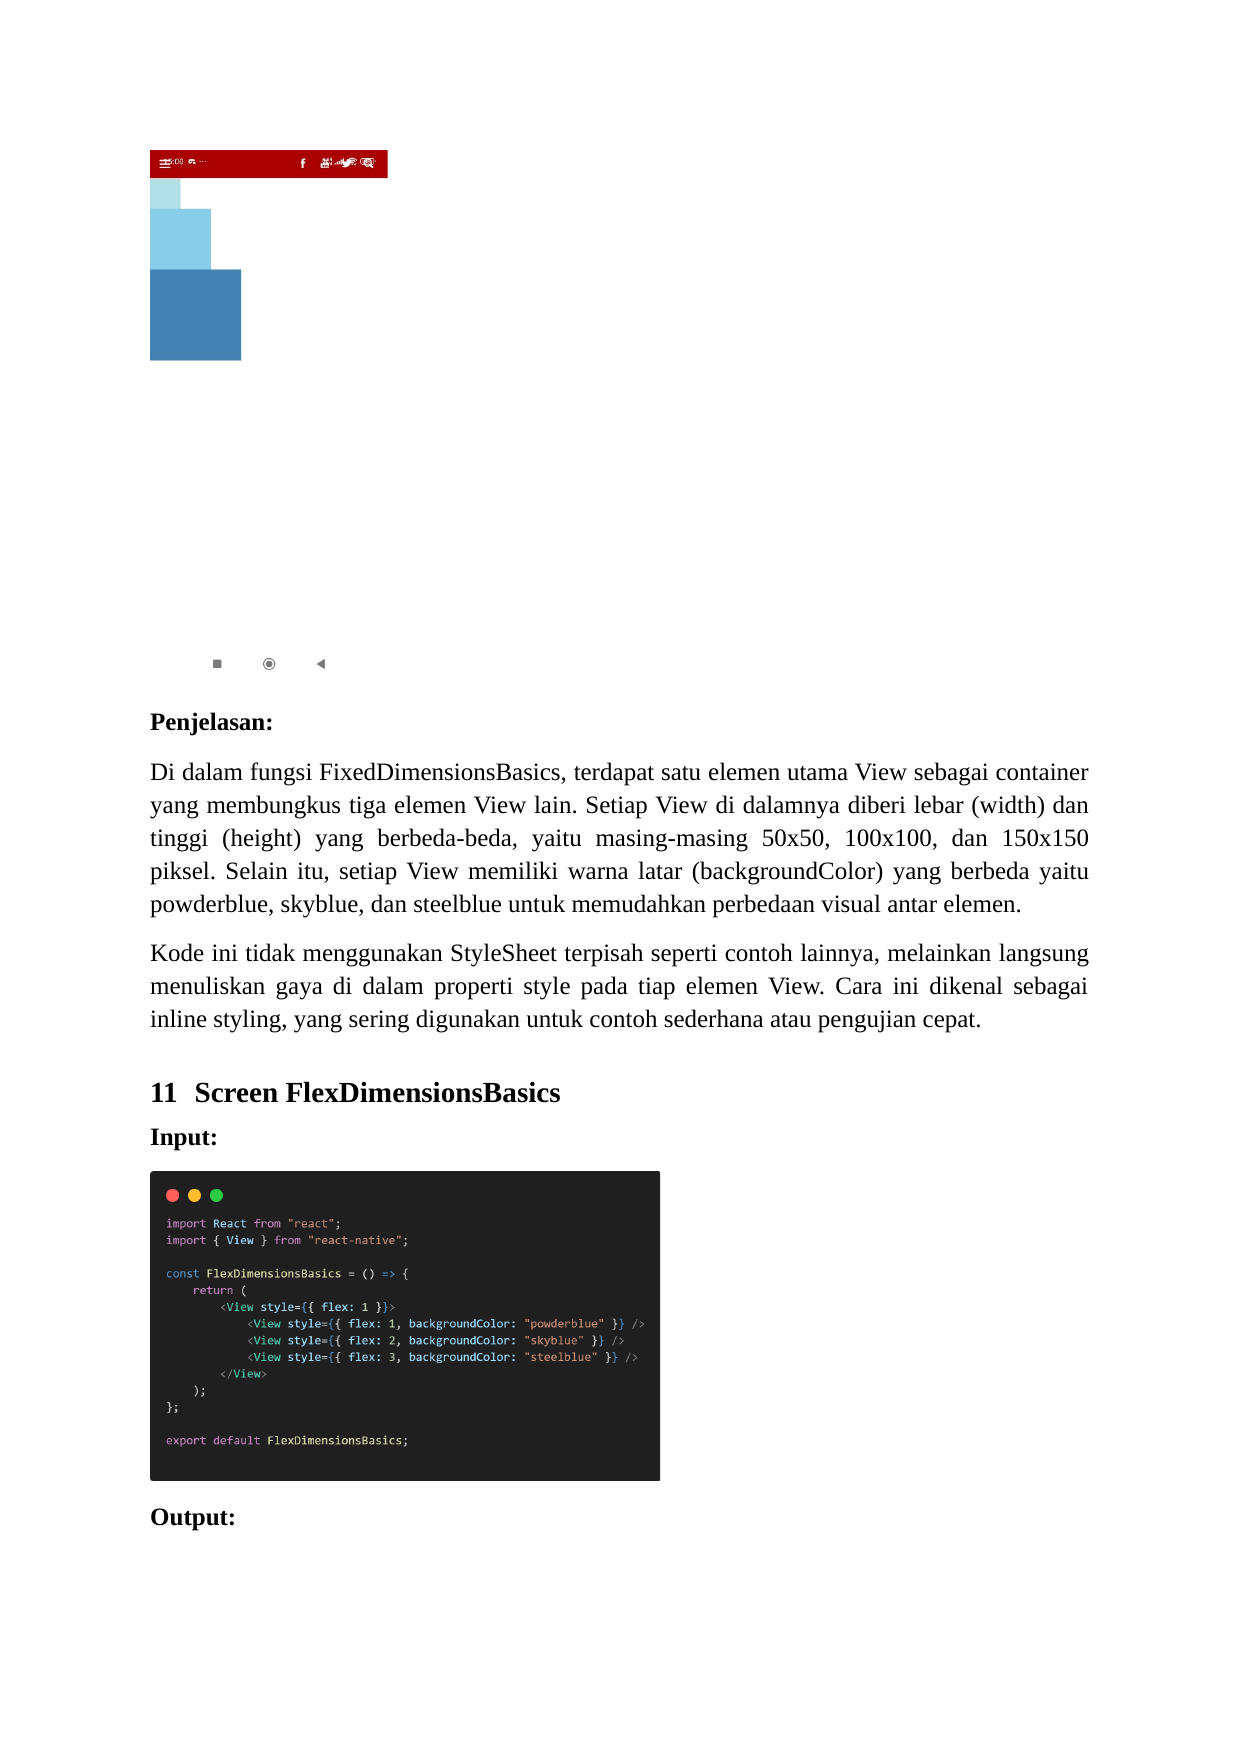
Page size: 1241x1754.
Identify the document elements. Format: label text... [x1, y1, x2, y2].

text Di dalam fungsi FixedDimensionsBasics, terdapat satu elemen utama View sebagai container yang membungkus tiga elemen View lain. Setiap View di dalamnya diberi lebar (width) dan tinggi (height) yang berbeda-beda, yaitu masing-masing 50x50, 100x100, dan 150x150 piksel. Selain itu, setiap View memiliki warna latar (backgroundColor) yang berbeda yaitu powderblue, skyblue, dan steelblue untuk memudahkan perbedaan visual antar elemen. [150, 757, 1090, 917]
picture [150, 1171, 661, 1481]
picture [150, 150, 388, 678]
text Kode ini tidak menggunakan StyleSheet terpisah seperti contoh lainnya, melainkan langsung menuliskan gaya di dalam properti style pada tiap elemen View. Cara ini dikenal sebagai inline styling, yang sering digunakan untuk contoh sederhana atau pengujian cepat. [150, 938, 1090, 1033]
subtitle Screen FlexDimensionsBasics [150, 1075, 1090, 1108]
text Penjelasan: [150, 707, 1090, 736]
text Input: [150, 1122, 1090, 1151]
text Output: [150, 1502, 1090, 1531]
